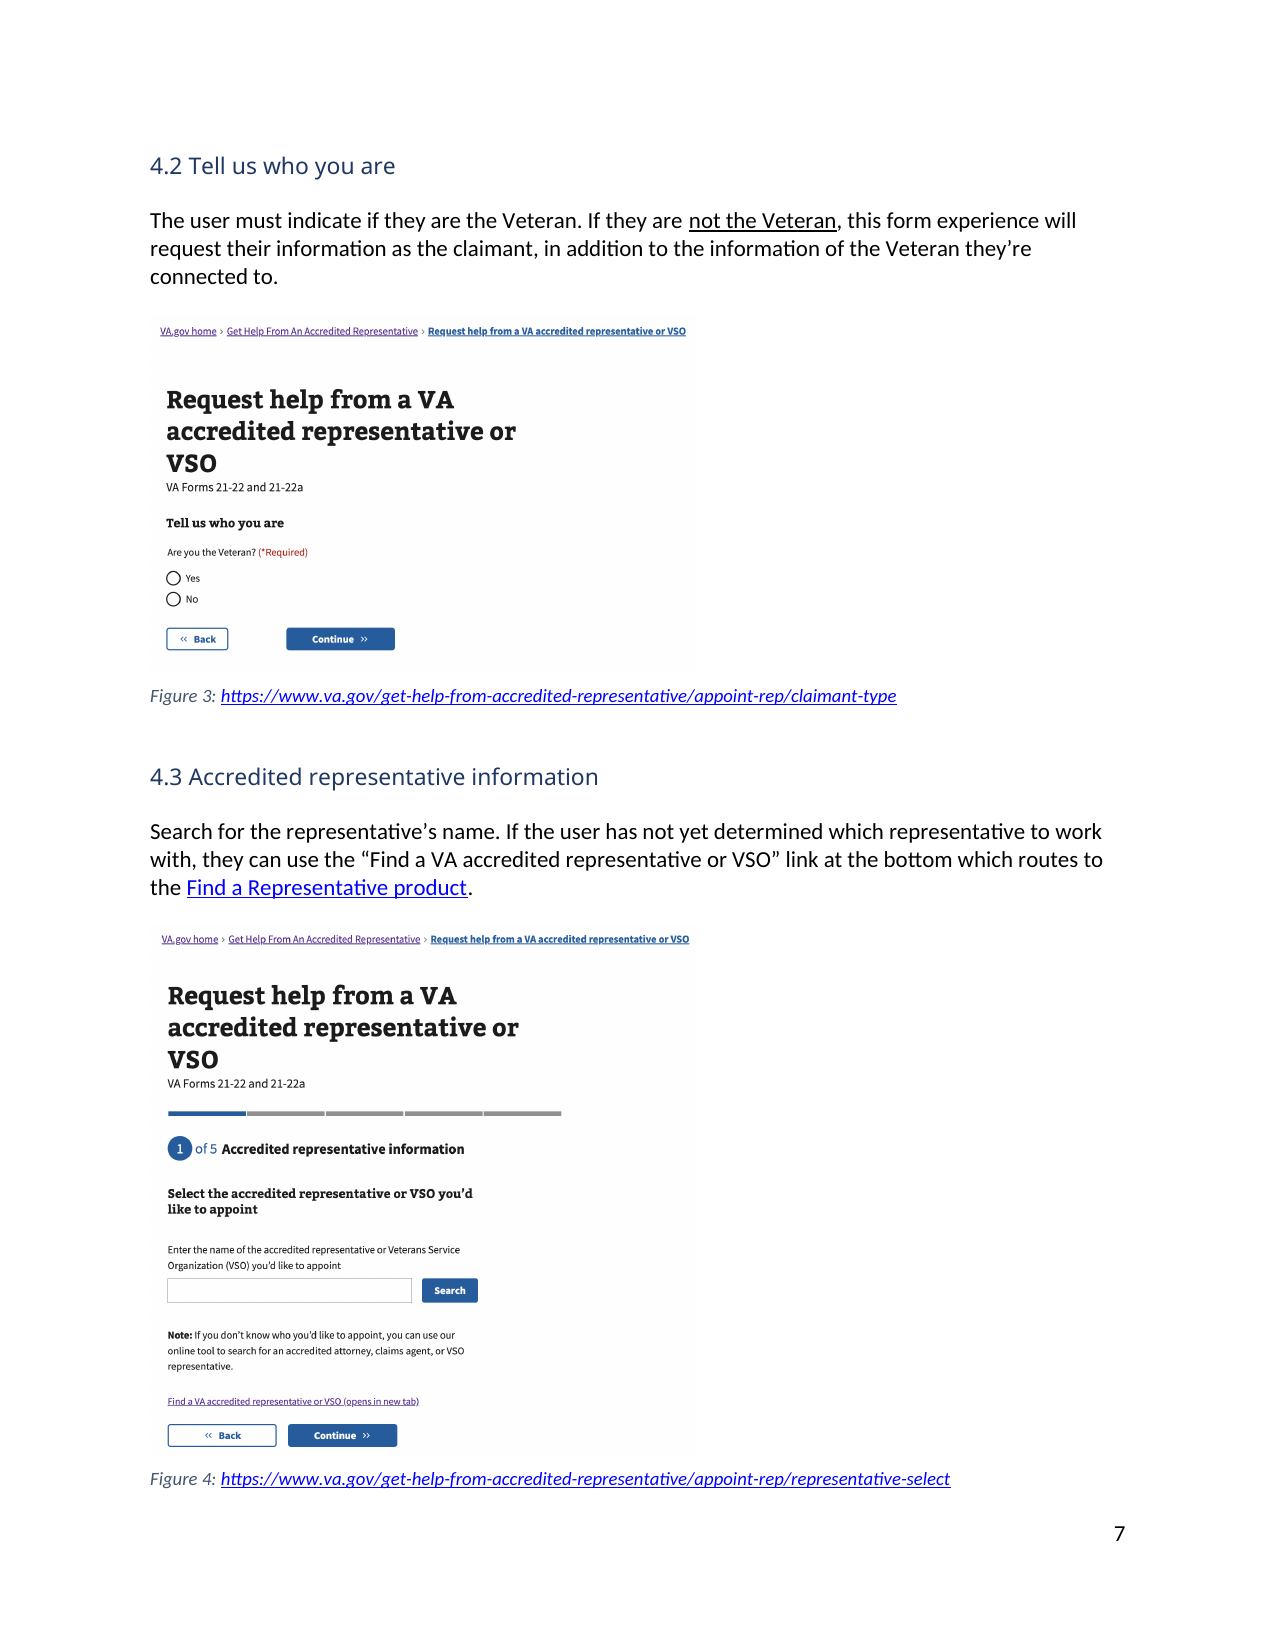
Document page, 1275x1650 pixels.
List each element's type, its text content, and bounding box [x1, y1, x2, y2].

picture [150, 925, 697, 1455]
subtitle 4.3 Accredited representative information [150, 761, 1125, 792]
text The user must indicate if they are the Veteran. If they are not the Veteran, this form experience will request their information as the claimant, in addition to the information of the Veteran they’re connected to. [150, 206, 1125, 290]
subtitle 4.2 Tell us who you are [150, 150, 1125, 181]
text Search for the representative’s name. If the user has not yet determined which representative to work with, they can use the “Find a VA accredited representative or VSO” link at the bottom which routes to the Find a Representative product. [150, 817, 1125, 901]
picture [150, 315, 697, 672]
